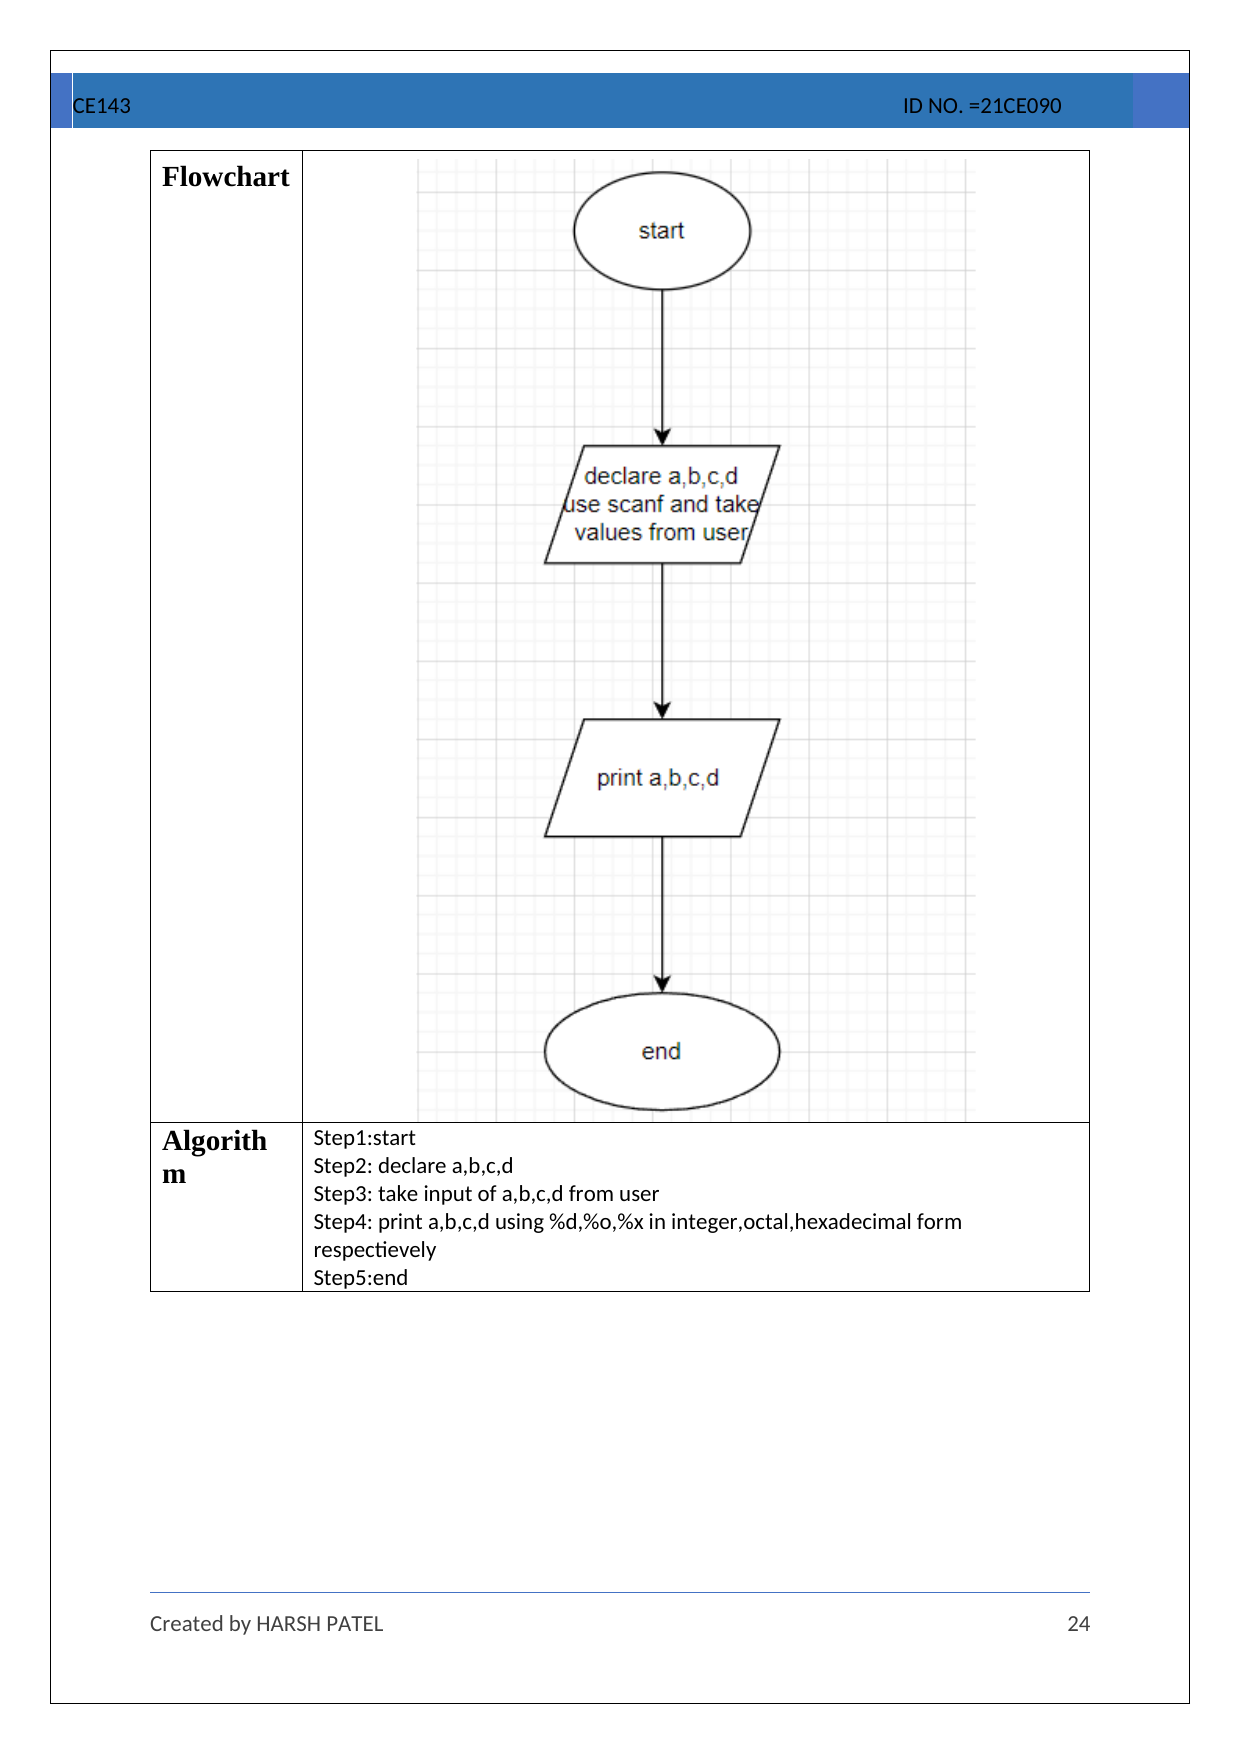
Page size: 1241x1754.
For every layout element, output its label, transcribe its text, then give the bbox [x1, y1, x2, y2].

table_cell Step1:start Step2: declare a,b,c,d Step3: take input of a,b,c,d from user Step4: print a,b,c,d using %d,%o,%x in integer,octal,hexadecimal form respectievely Step5:end [303, 1123, 1089, 1291]
table_cell Algorithm [151, 1123, 302, 1291]
table_cell Flowchart [151, 151, 302, 1122]
table_cell [303, 151, 1089, 1122]
picture [416, 159, 976, 1122]
